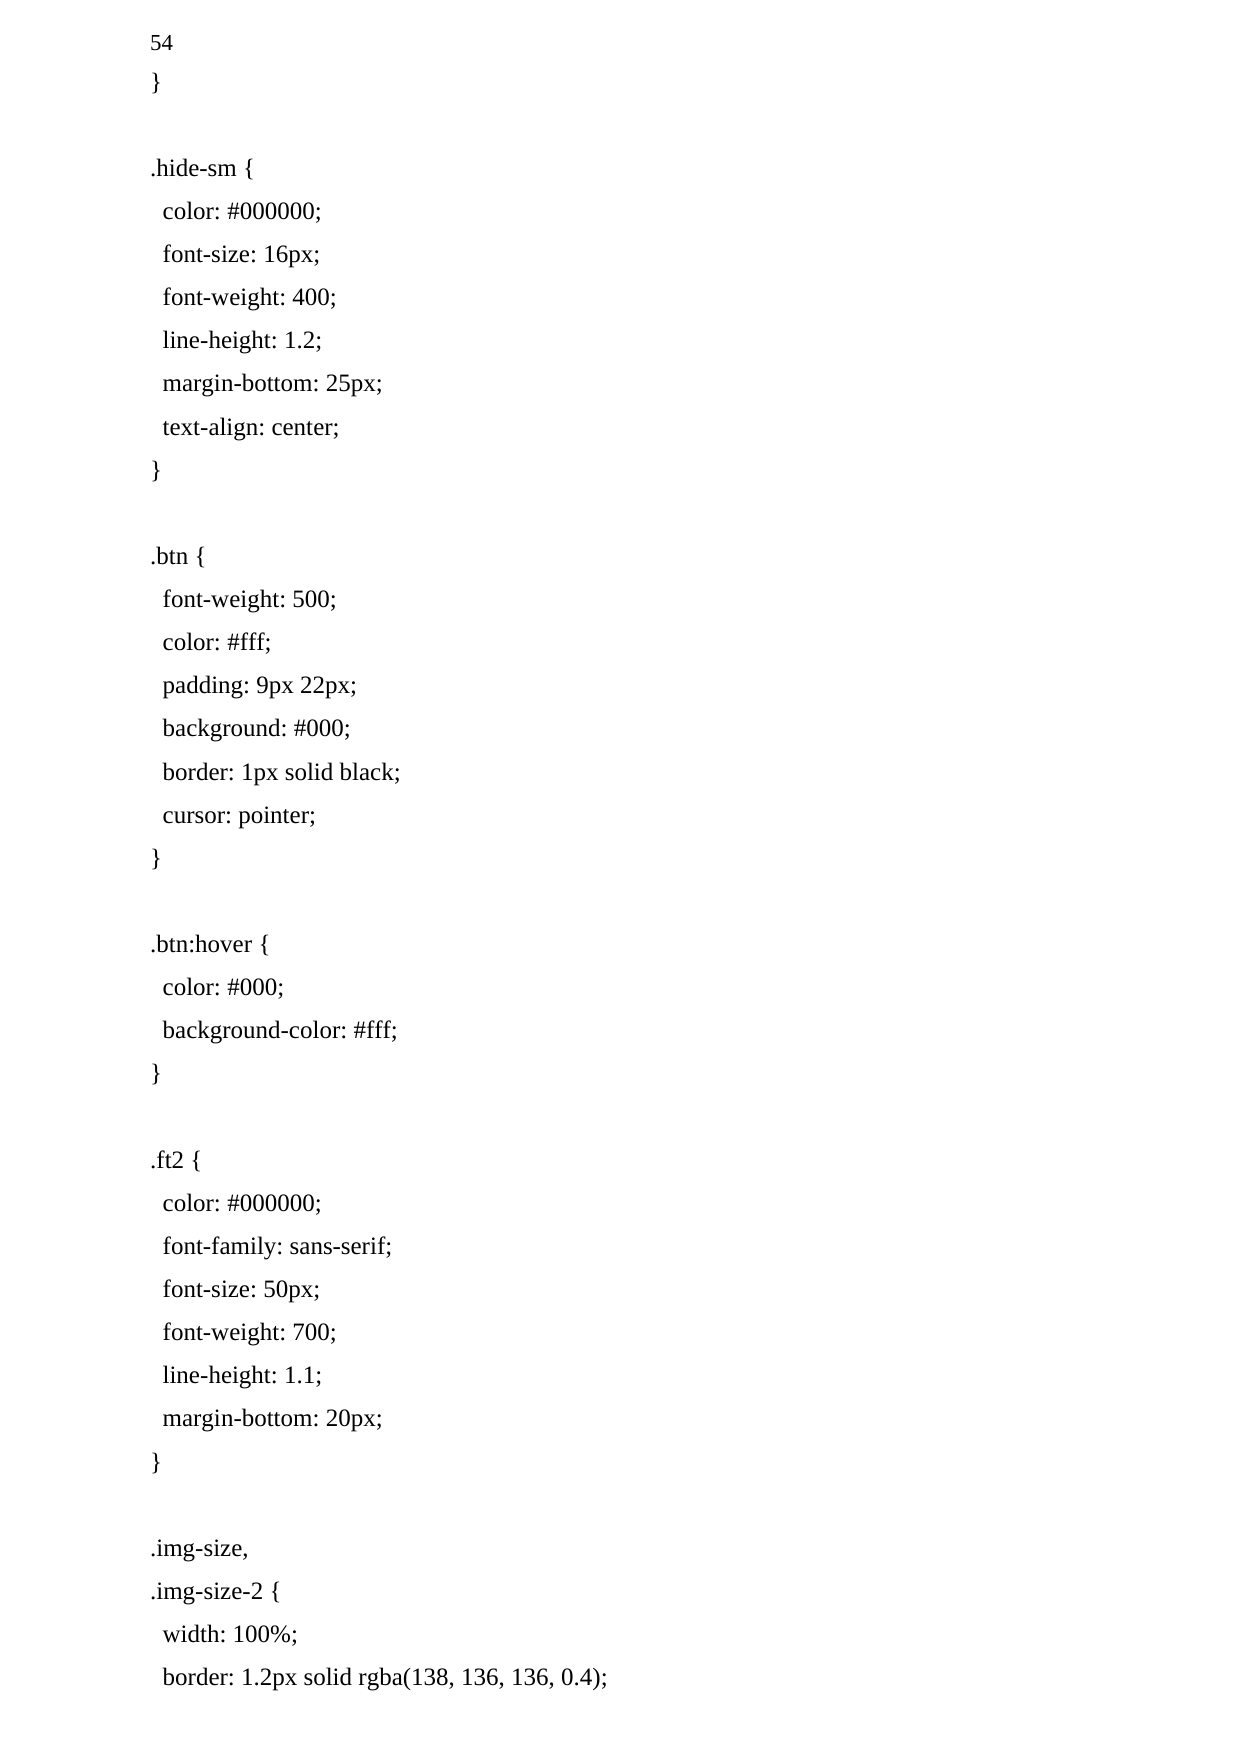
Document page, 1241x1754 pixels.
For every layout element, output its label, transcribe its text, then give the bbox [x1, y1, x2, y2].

text line-height: 1.2; [150, 325, 1151, 354]
text .hide-sm { [150, 153, 1151, 182]
text background: #000; [150, 713, 1151, 742]
text background-color: #fff; [150, 1015, 1151, 1044]
text } [150, 1447, 1151, 1475]
text padding: 9px 22px; [150, 670, 1151, 699]
text .img-size-2 { [150, 1576, 1151, 1605]
text } [150, 1058, 1151, 1087]
text .btn:hover { [150, 929, 1151, 958]
text .btn { [150, 541, 1151, 570]
text font-family: sans-serif; [150, 1231, 1151, 1260]
text .img-size, [150, 1533, 1151, 1562]
text text-align: center; [150, 412, 1151, 440]
text } [150, 843, 1151, 872]
text .ft2 { [150, 1145, 1151, 1173]
text line-height: 1.1; [150, 1360, 1151, 1389]
text cursor: pointer; [150, 800, 1151, 828]
text margin-bottom: 25px; [150, 368, 1151, 397]
text color: #fff; [150, 627, 1151, 656]
text color: #000; [150, 972, 1151, 1001]
text width: 100%; [150, 1619, 1151, 1648]
text border: 1.2px solid rgba(138, 136, 136, 0.4); [150, 1662, 1151, 1691]
text color: #000000; [150, 196, 1151, 225]
text font-size: 50px; [150, 1274, 1151, 1303]
text color: #000000; [150, 1188, 1151, 1217]
text font-size: 16px; [150, 239, 1151, 268]
text border: 1px solid black; [150, 757, 1151, 785]
text font-weight: 400; [150, 282, 1151, 311]
text font-weight: 700; [150, 1317, 1151, 1346]
text margin-bottom: 20px; [150, 1403, 1151, 1432]
text font-weight: 500; [150, 584, 1151, 613]
text } [150, 67, 1151, 95]
text } [150, 455, 1151, 483]
